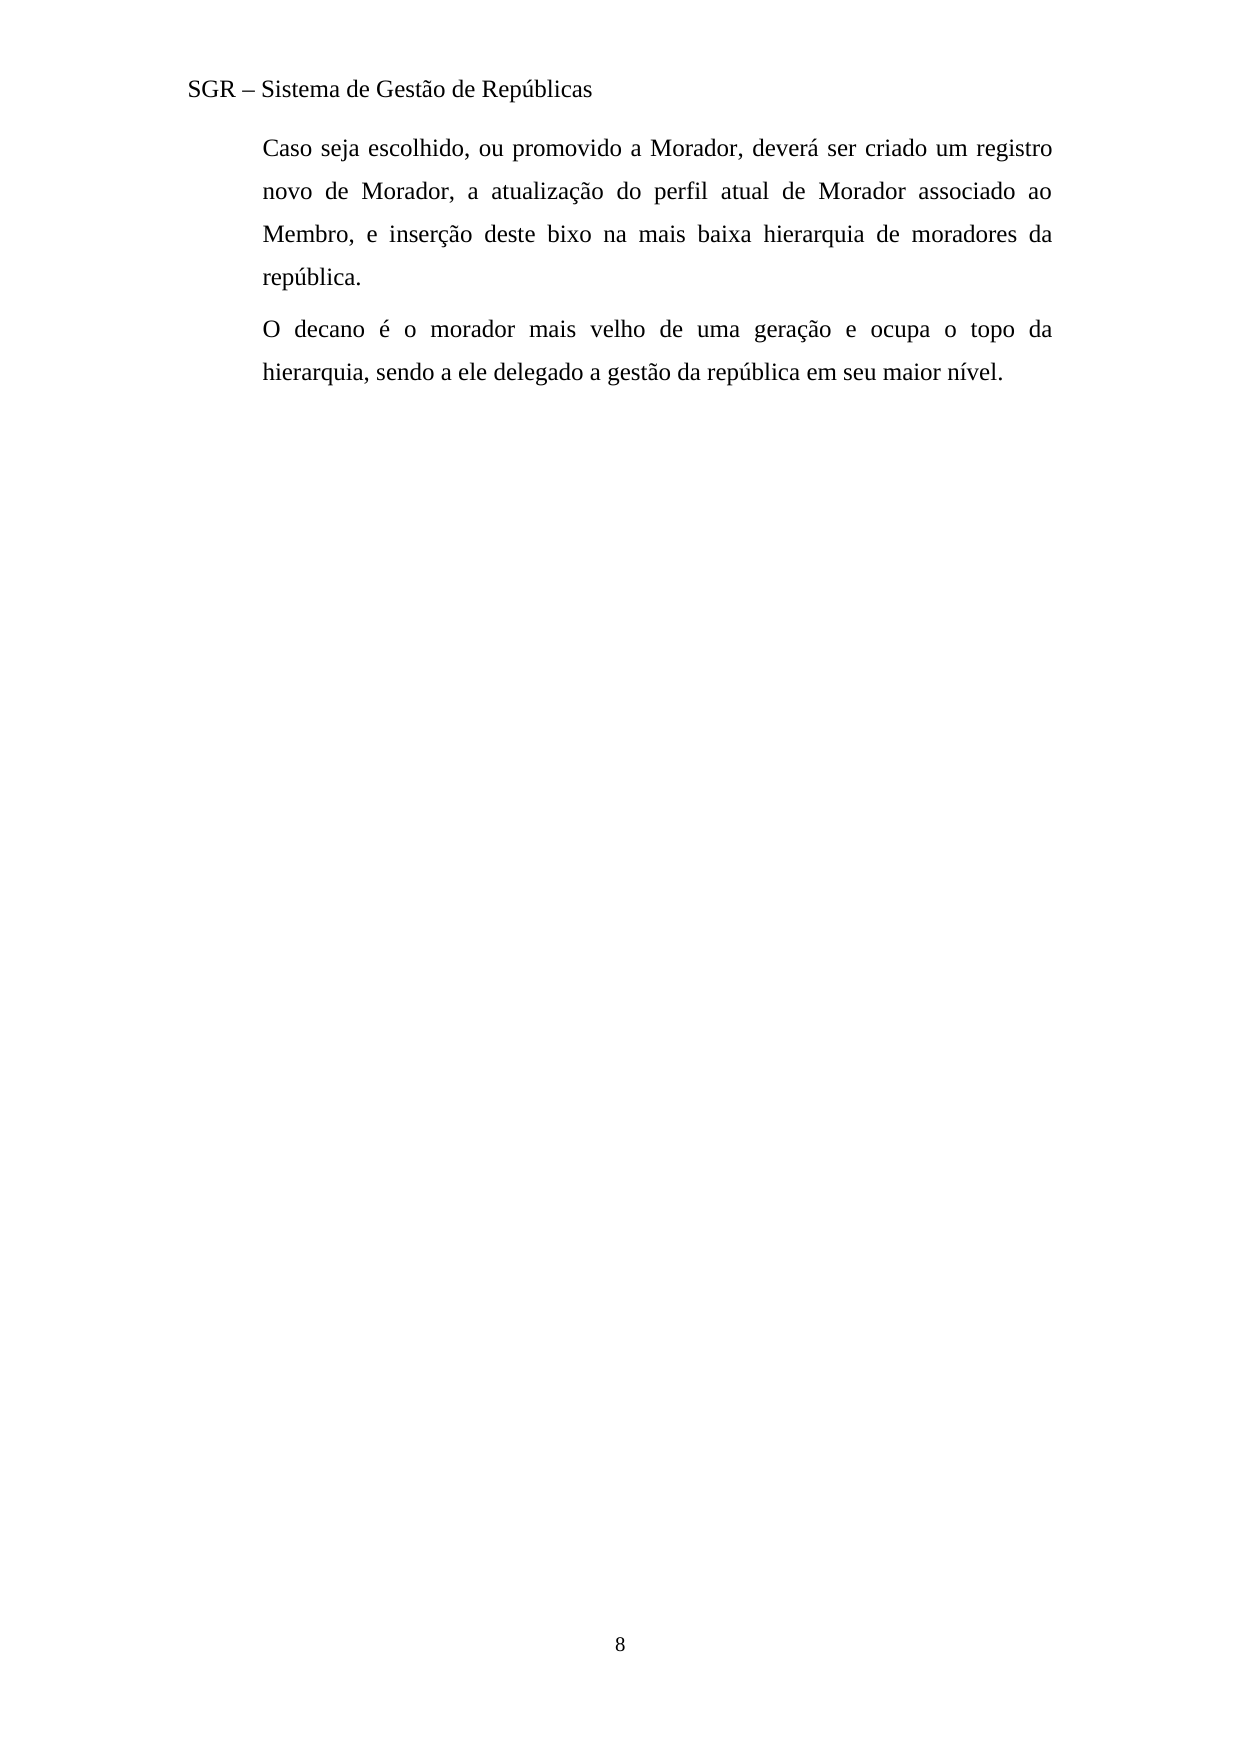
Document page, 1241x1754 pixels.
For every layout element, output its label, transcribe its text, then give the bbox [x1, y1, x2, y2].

list Caso seja escolhido, ou promovido a Morador, deverá ser criado um registro novo de Morador, a atualização do perfil atual de Morador associado ao Membro, e inserção deste bixo na mais baixa hierarquia de moradores da república. [262, 133, 1053, 291]
list O decano é o morador mais velho de uma geração e ocupa o topo da hierarquia, sendo a ele delegado a gestão da república em seu maior nível. [262, 314, 1053, 386]
